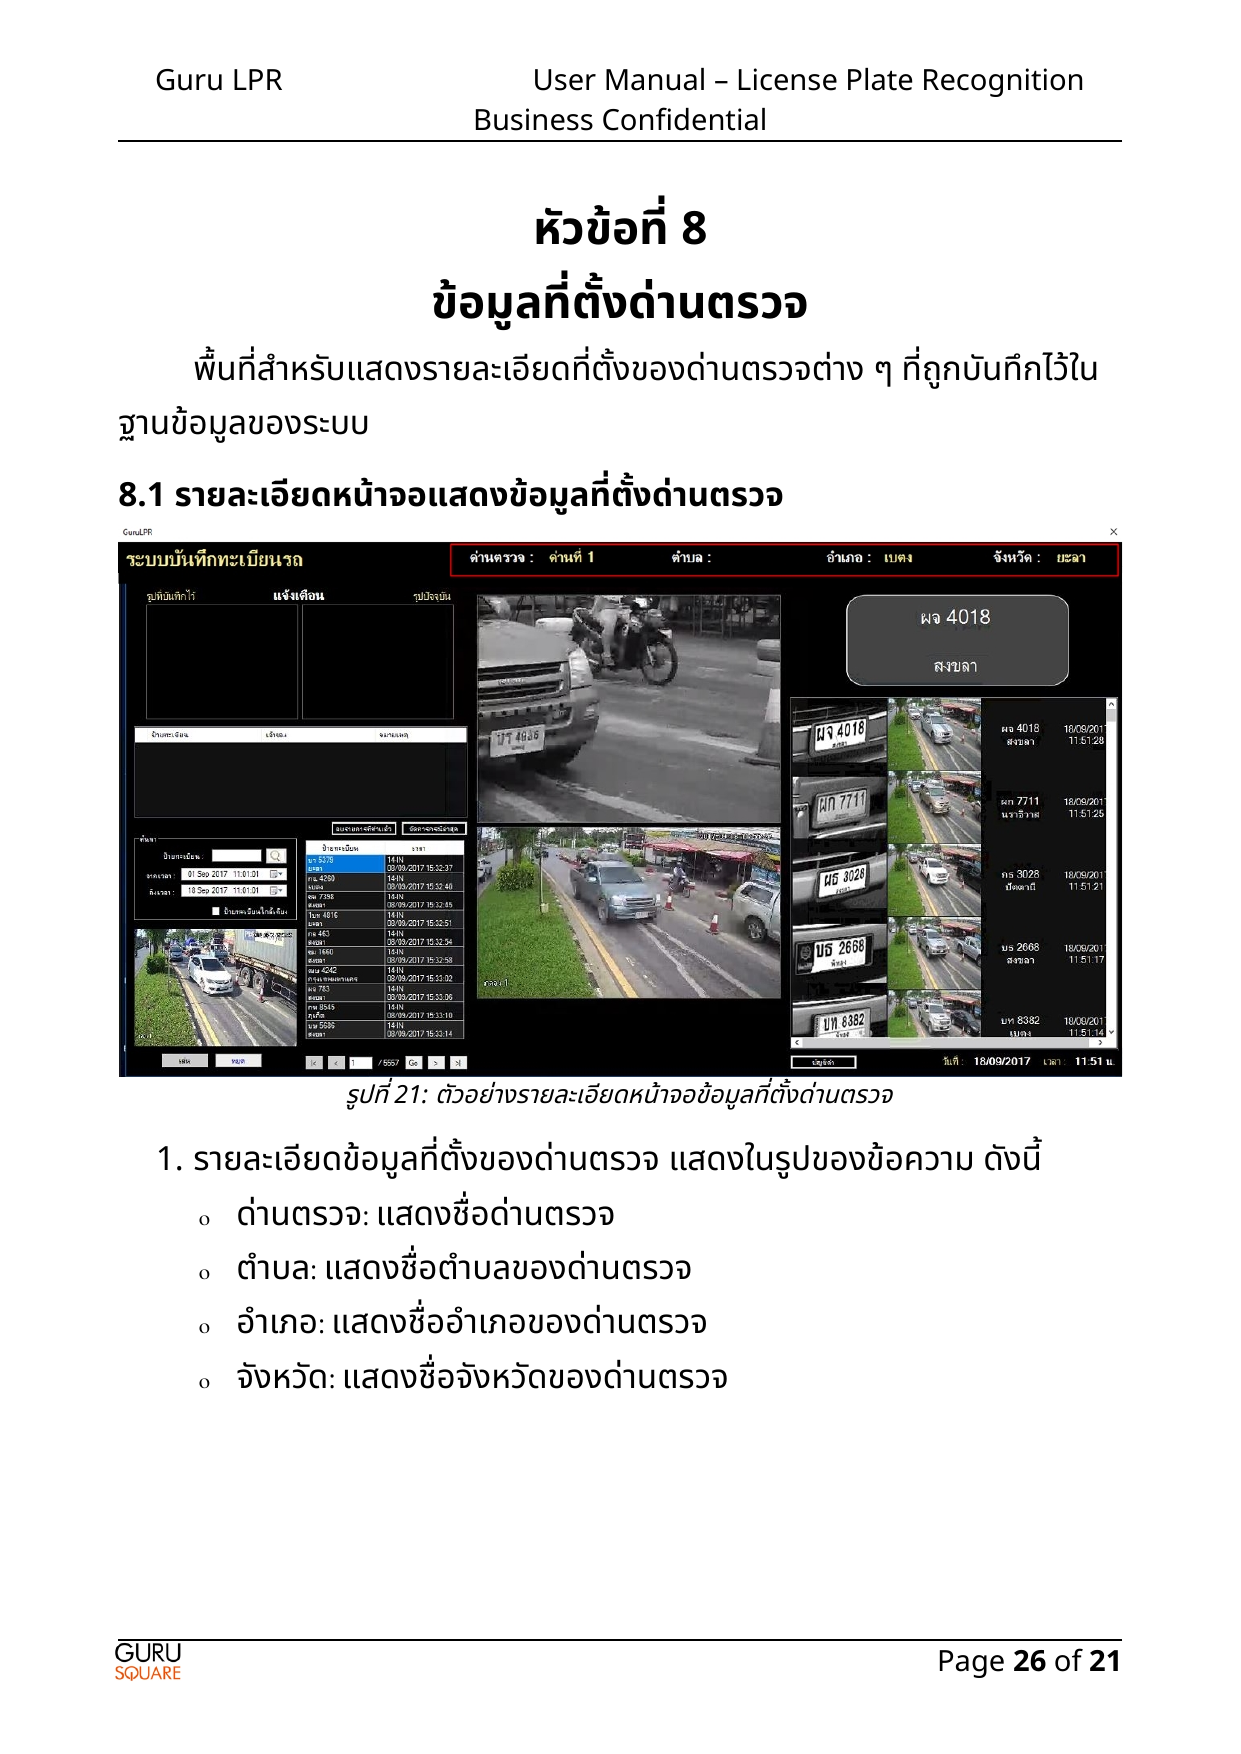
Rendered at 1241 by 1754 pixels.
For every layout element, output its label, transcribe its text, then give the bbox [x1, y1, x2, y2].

subtitle 8.1 รายละเอียดหน้าจอแสดงข้อมูลที่ตั้งด่านตรวจ [118, 470, 1122, 521]
picture [113, 1641, 183, 1682]
subtitle ข้อมูลที่ตั้งด่านตรวจ [118, 270, 1122, 339]
list อำเภอ: แสดงชื่ออำเภอของด่านตรวจ [199, 1298, 1122, 1349]
list ตำบล: แสดงชื่อตำบลของด่านตรวจ [199, 1244, 1122, 1294]
list ด่านตรวจ: แสดงชื่อด่านตรวจ [199, 1190, 1122, 1240]
text รูปที่ 21: ตัวอย่างรายละเอียดหน้าจอข้อมูลที่ตั้งด่านตรวจ [118, 1077, 1122, 1114]
text พื้นที่สำหรับแสดงรายละเอียดที่ตั้งของด่านตรวจต่าง ๆ ที่ถูกบันทึกไว้ในฐานข้อมูลของระบบ [118, 345, 1122, 450]
subtitle หัวข้อที่ 8 [118, 195, 1122, 265]
picture [118, 525, 1123, 1077]
list รายละเอียดข้อมูลที่ตั้งของด่านตรวจ แสดงในรูปของข้อความ ดังนี้ [156, 1135, 1122, 1186]
list จังหวัด: แสดงชื่อจังหวัดของด่านตรวจ [199, 1353, 1122, 1403]
